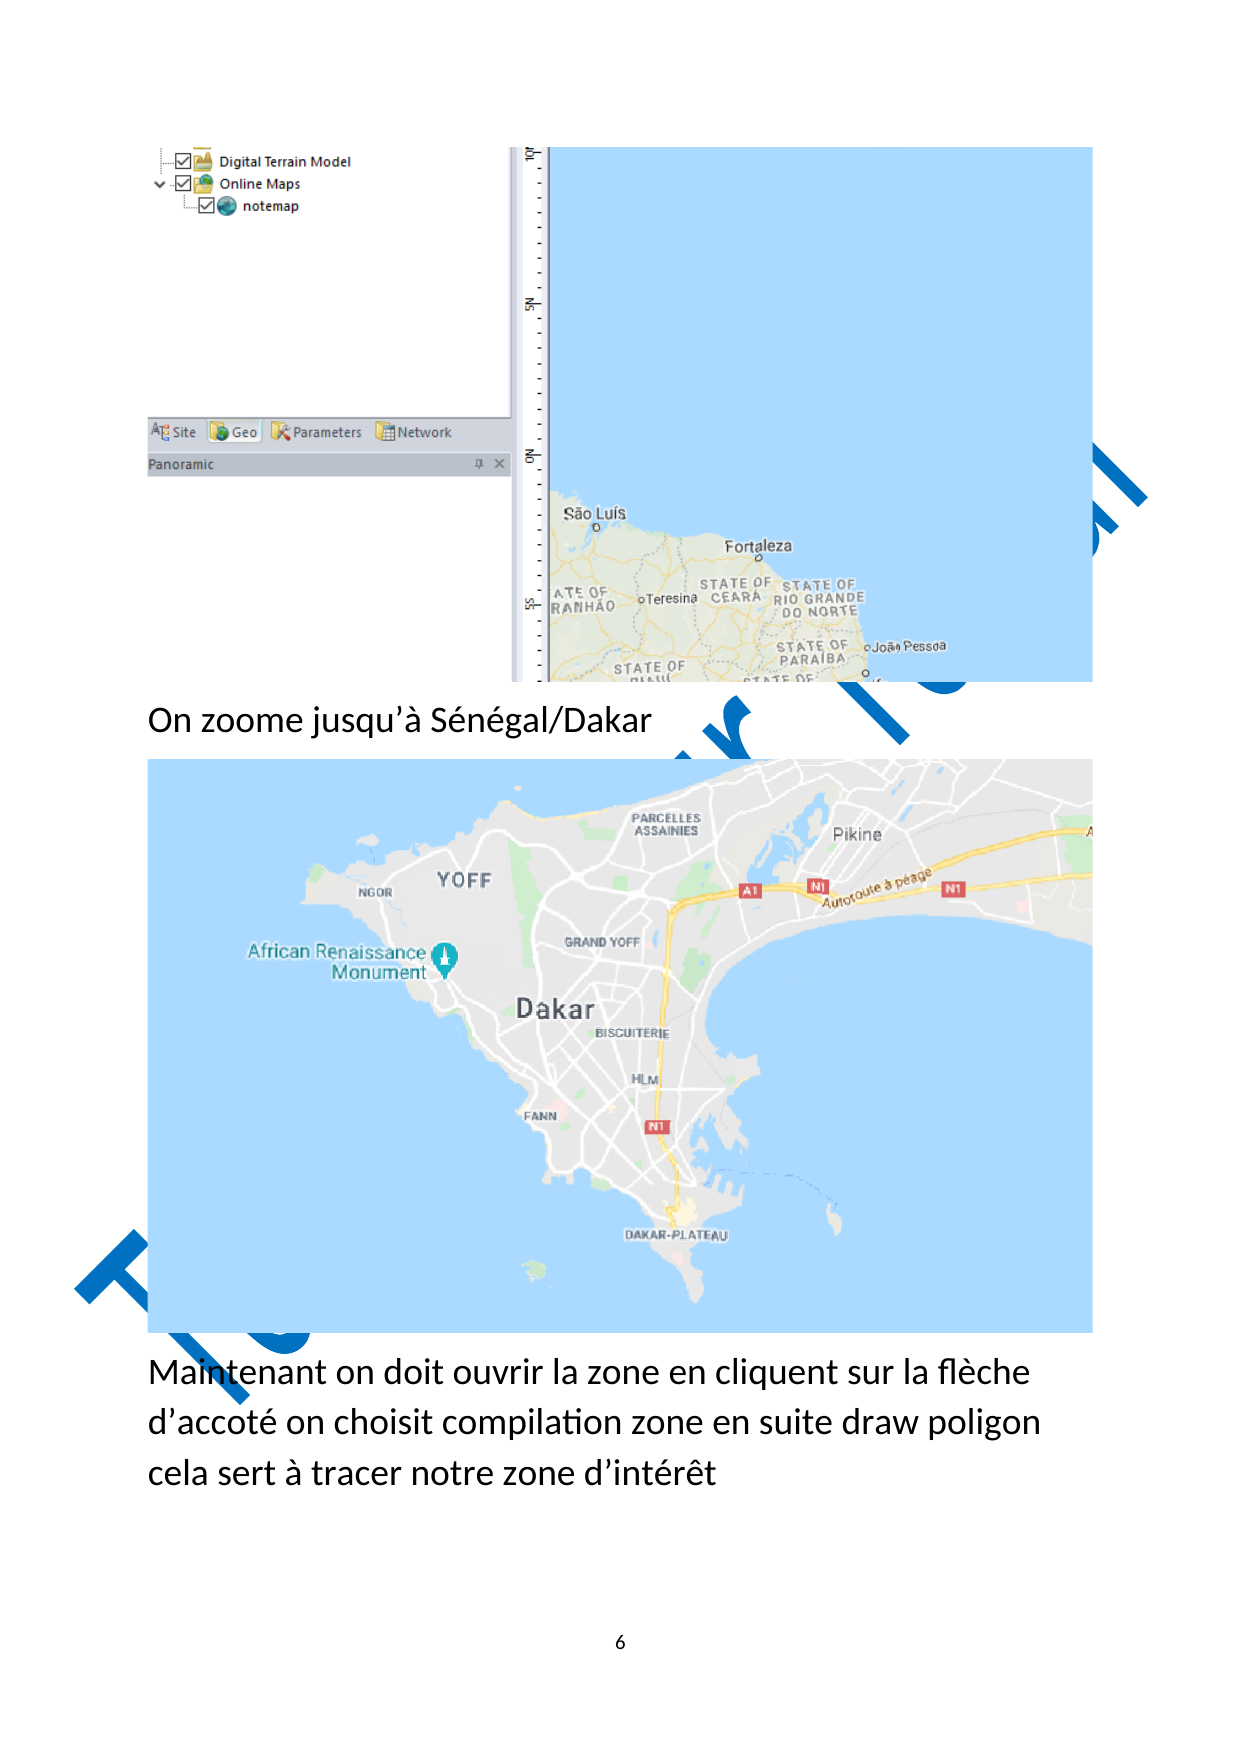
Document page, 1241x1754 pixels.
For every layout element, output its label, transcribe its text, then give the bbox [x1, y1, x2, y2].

picture [147, 147, 1093, 682]
text Maintenant on doit ouvrir la zone en cliquent sur la flèche d’accoté on choisit compilation zone en suite draw poligon cela sert à tracer notre zone d’intérêt [148, 1348, 1093, 1494]
picture [147, 759, 1093, 1333]
text On zoome jusqu’à Sénégal/Dakar [148, 696, 1093, 742]
